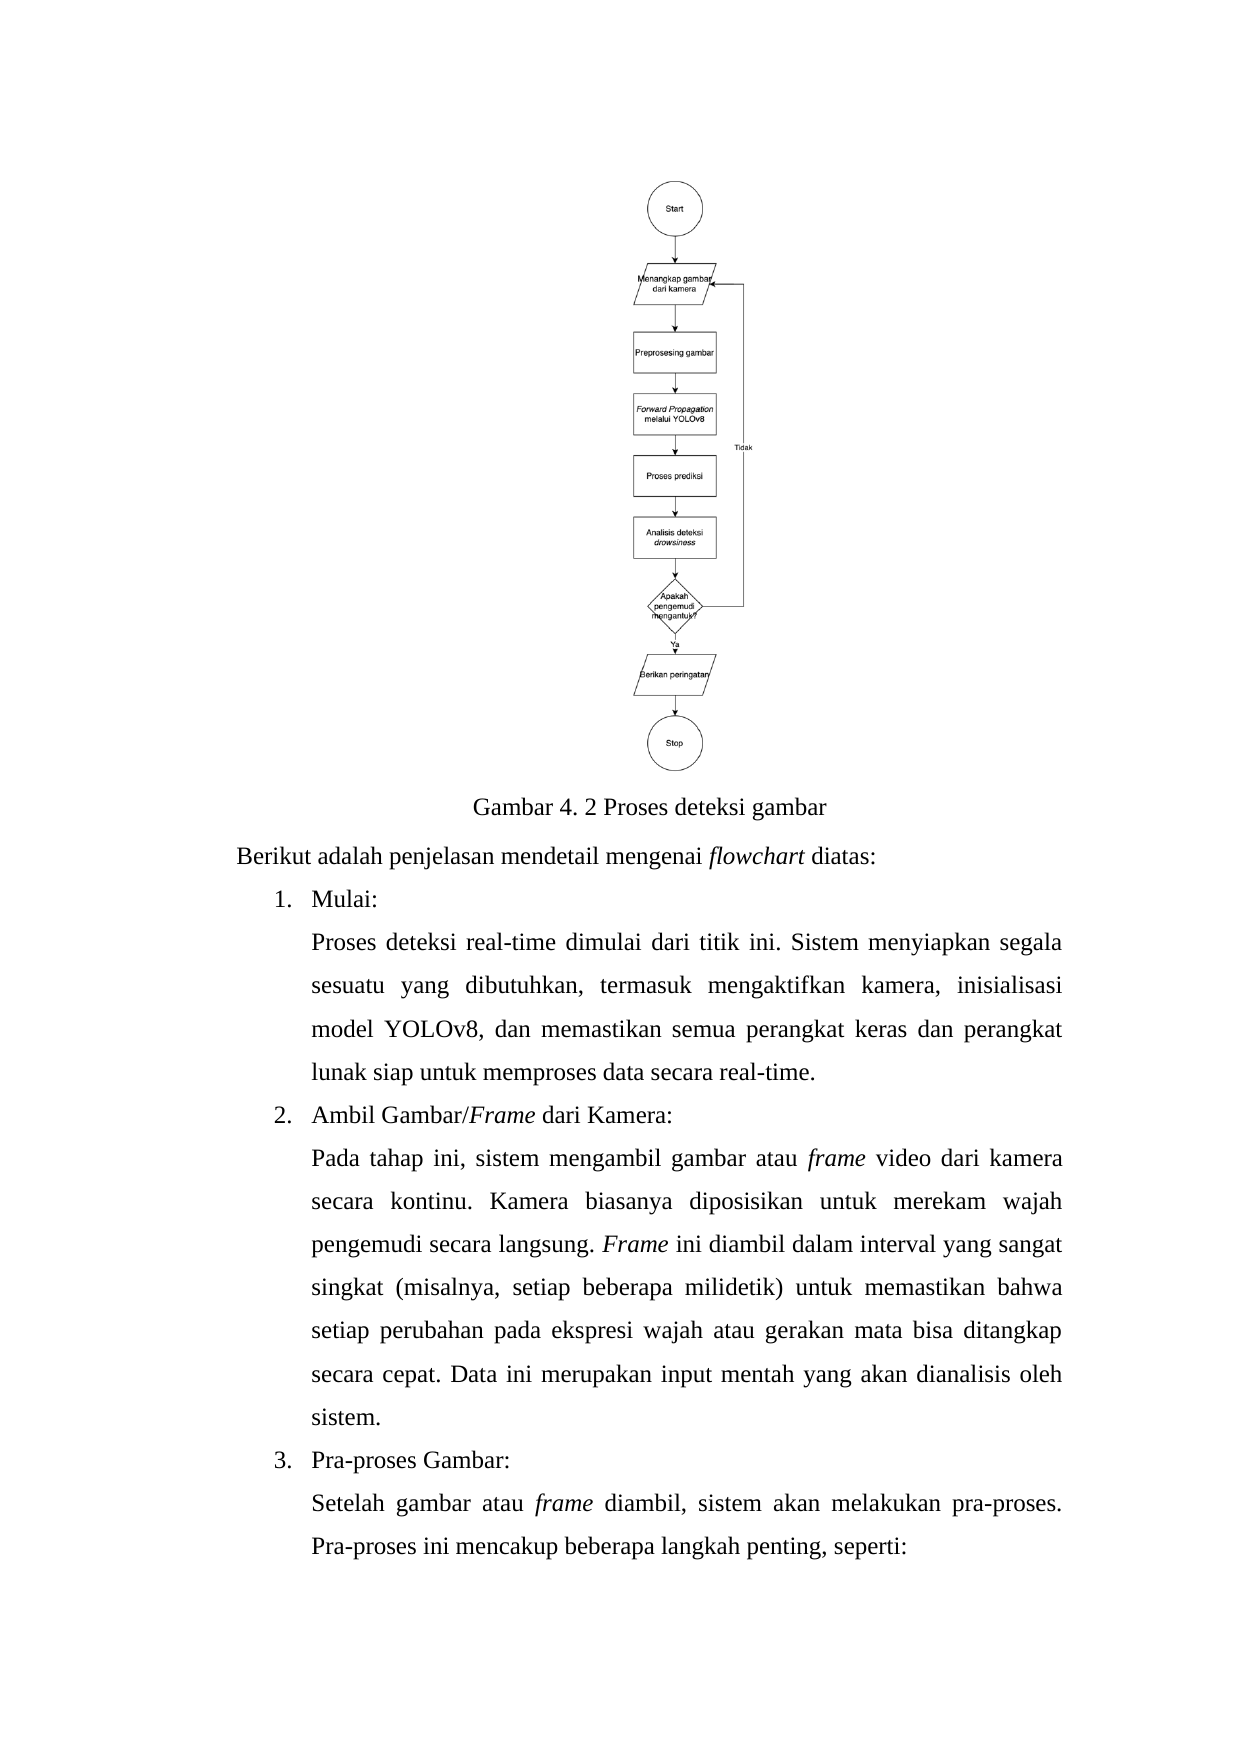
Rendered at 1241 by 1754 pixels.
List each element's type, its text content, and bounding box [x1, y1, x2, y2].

list Setelah gambar atau frame diambil, sistem akan melakukan pra-proses. Pra-proses ini mencakup beberapa langkah penting, seperti: [311, 1488, 1063, 1560]
list Ambil Gambar/Frame dari Kamera: [274, 1100, 1063, 1129]
text Berikut adalah penjelasan mendetail mengenai flowchart diatas: [236, 841, 1063, 870]
text Gambar 4. 2 Proses deteksi gambar [236, 792, 1063, 820]
list Proses deteksi real-time dimulai dari titik ini. Sistem menyiapkan segala sesuatu yang dibutuhkan, termasuk mengaktifkan kamera, inisialisasi model YOLOv8, dan memastikan semua perangkat keras dan perangkat lunak siap untuk memproses data secara real-time. [311, 927, 1063, 1086]
list Pada tahap ini, sistem mengambil gambar atau frame video dari kamera secara kontinu. Kamera biasanya diposisikan untuk merekam wajah pengemudi secara langsung. Frame ini diambil dalam interval yang sangat singkat (misalnya, setiap beberapa milidetik) untuk memastikan bahwa setiap perubahan pada ekspresi wajah atau gerakan mata bisa ditangkap secara cepat. Data ini merupakan input mentah yang akan dianalisis oleh sistem. [311, 1143, 1063, 1431]
list Mulai: [274, 884, 1063, 913]
list Pra-proses Gambar: [274, 1445, 1063, 1474]
picture [614, 177, 761, 778]
